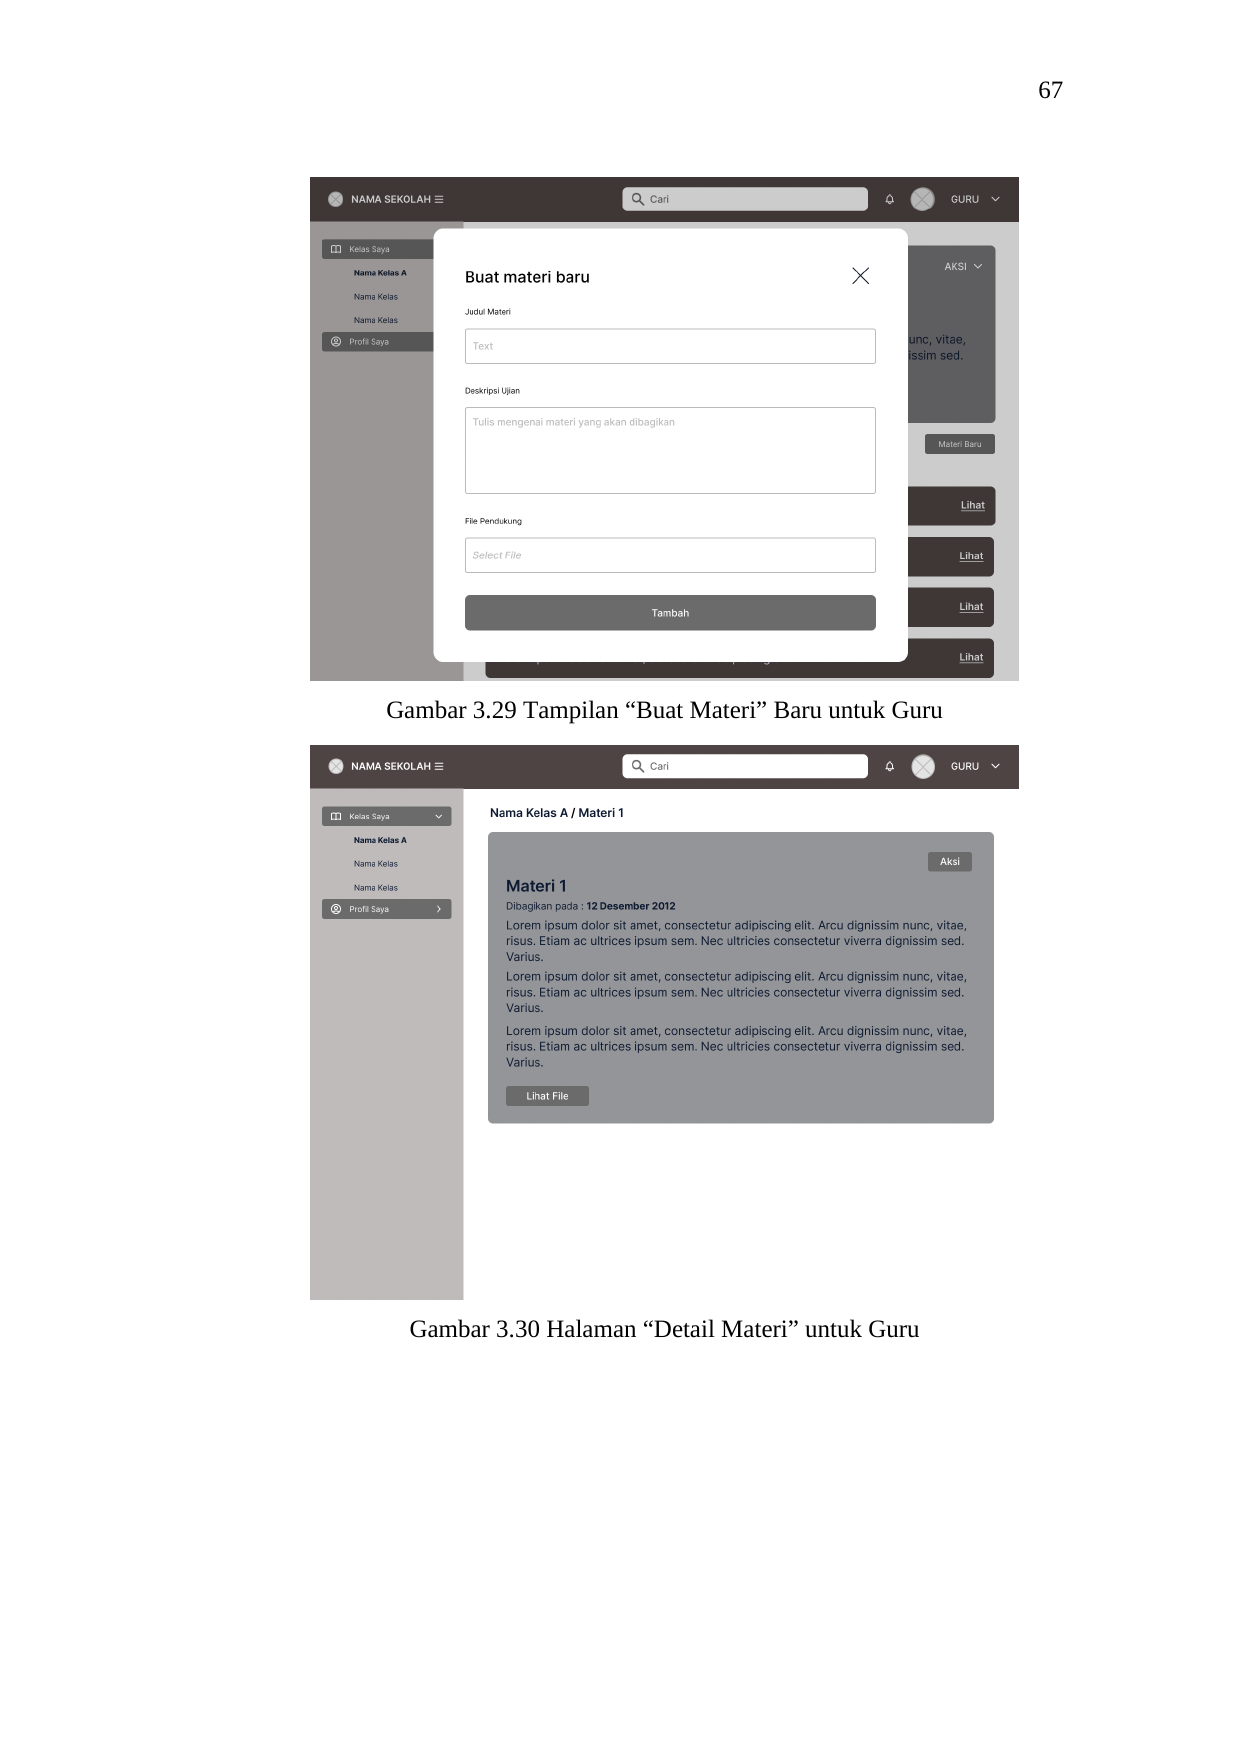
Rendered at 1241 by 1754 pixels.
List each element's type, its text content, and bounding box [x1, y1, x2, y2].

picture [310, 745, 1019, 1300]
picture [310, 177, 1019, 681]
